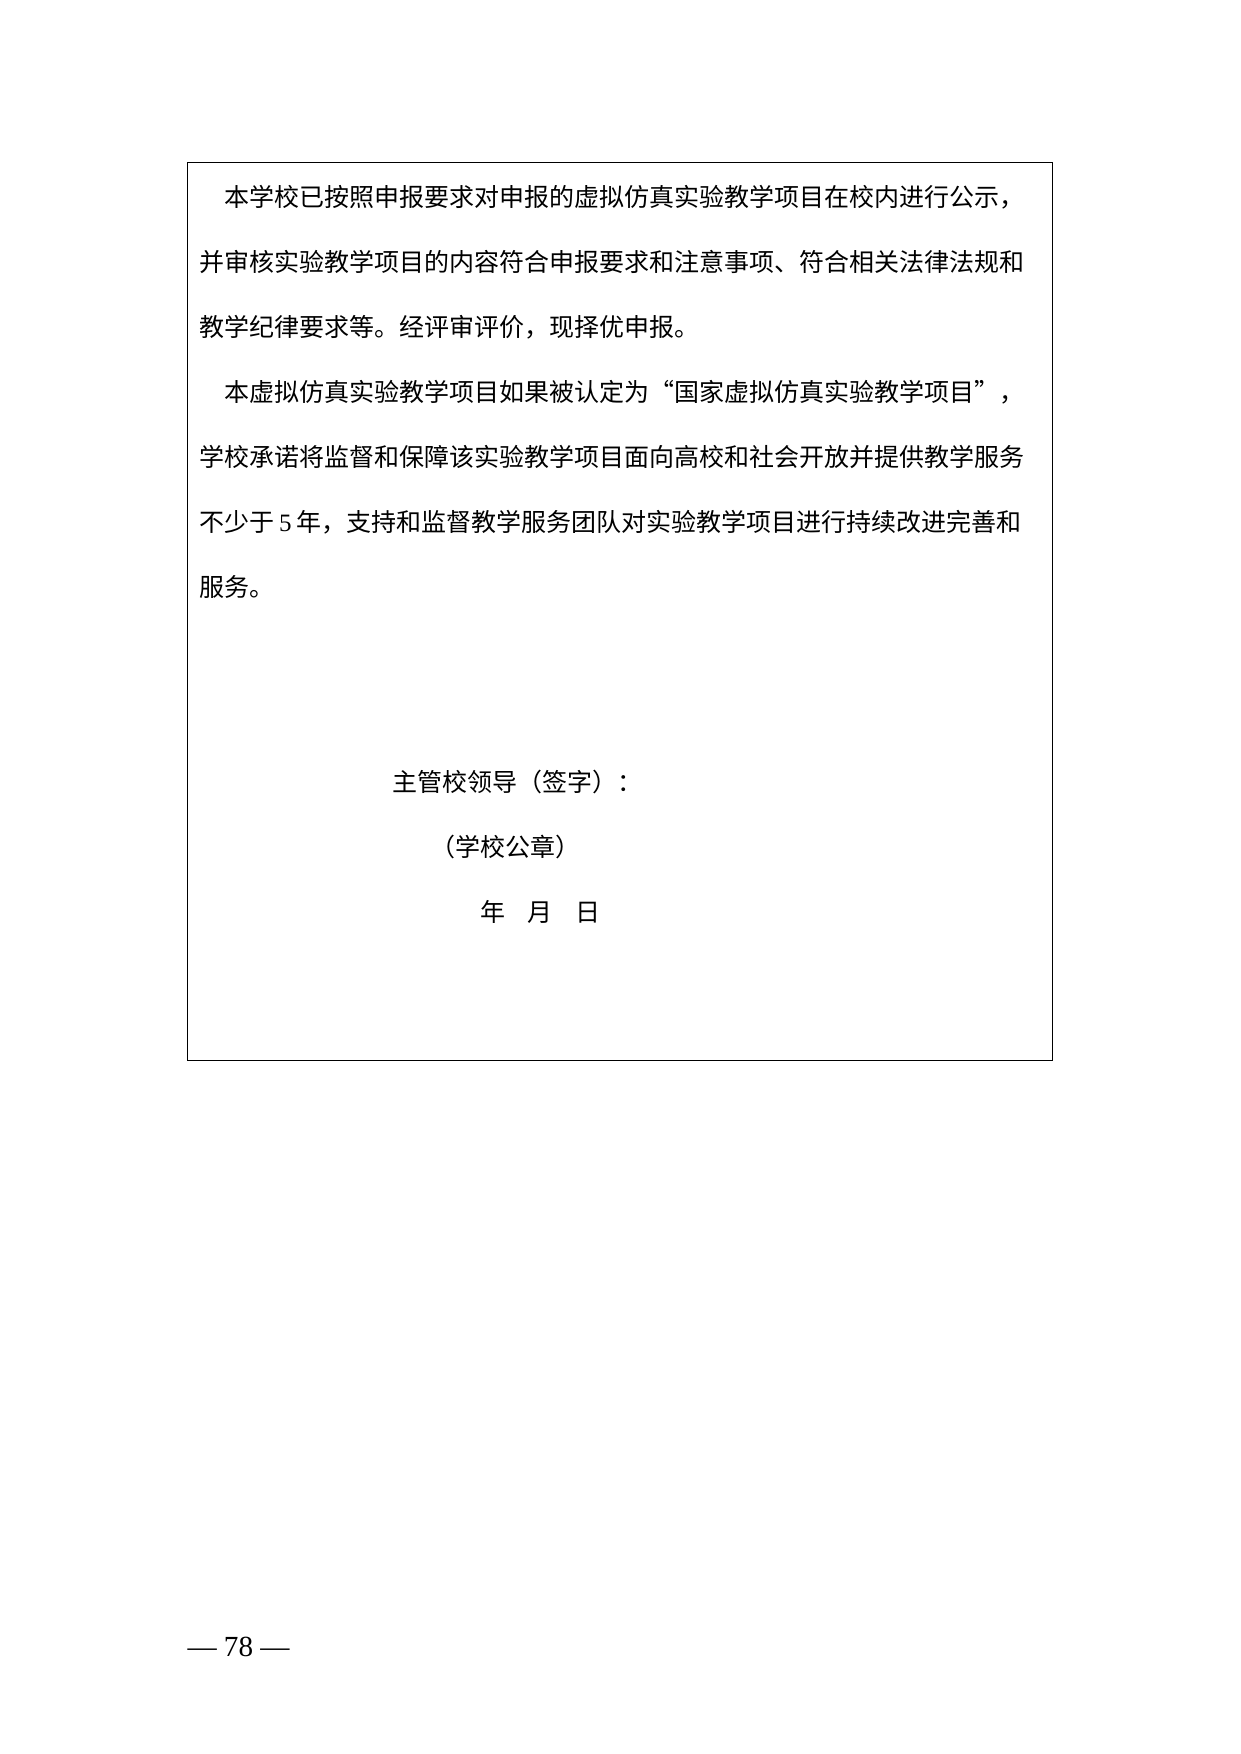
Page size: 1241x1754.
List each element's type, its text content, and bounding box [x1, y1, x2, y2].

table_header 本学校已按照申报要求对申报的虚拟仿真实验教学项目在校内进行公示，并审核实验教学项目的内容符合申报要求和注意事项、符合相关法律法规和教学纪律要求等。经评审评价，现择优申报。 本虚拟仿真实验教学项目如果被认定为“国家虚拟仿真实验教学项目”，学校承诺将监督和保障该实验教学项目面向高校和社会开放并提供教学服务不少于5年，支持和监督教学服务团队对实验教学项目进行持续改进完善和服务。 主管校领导（签字）： （学校公章） 年 月 日 [188, 163, 1052, 1060]
